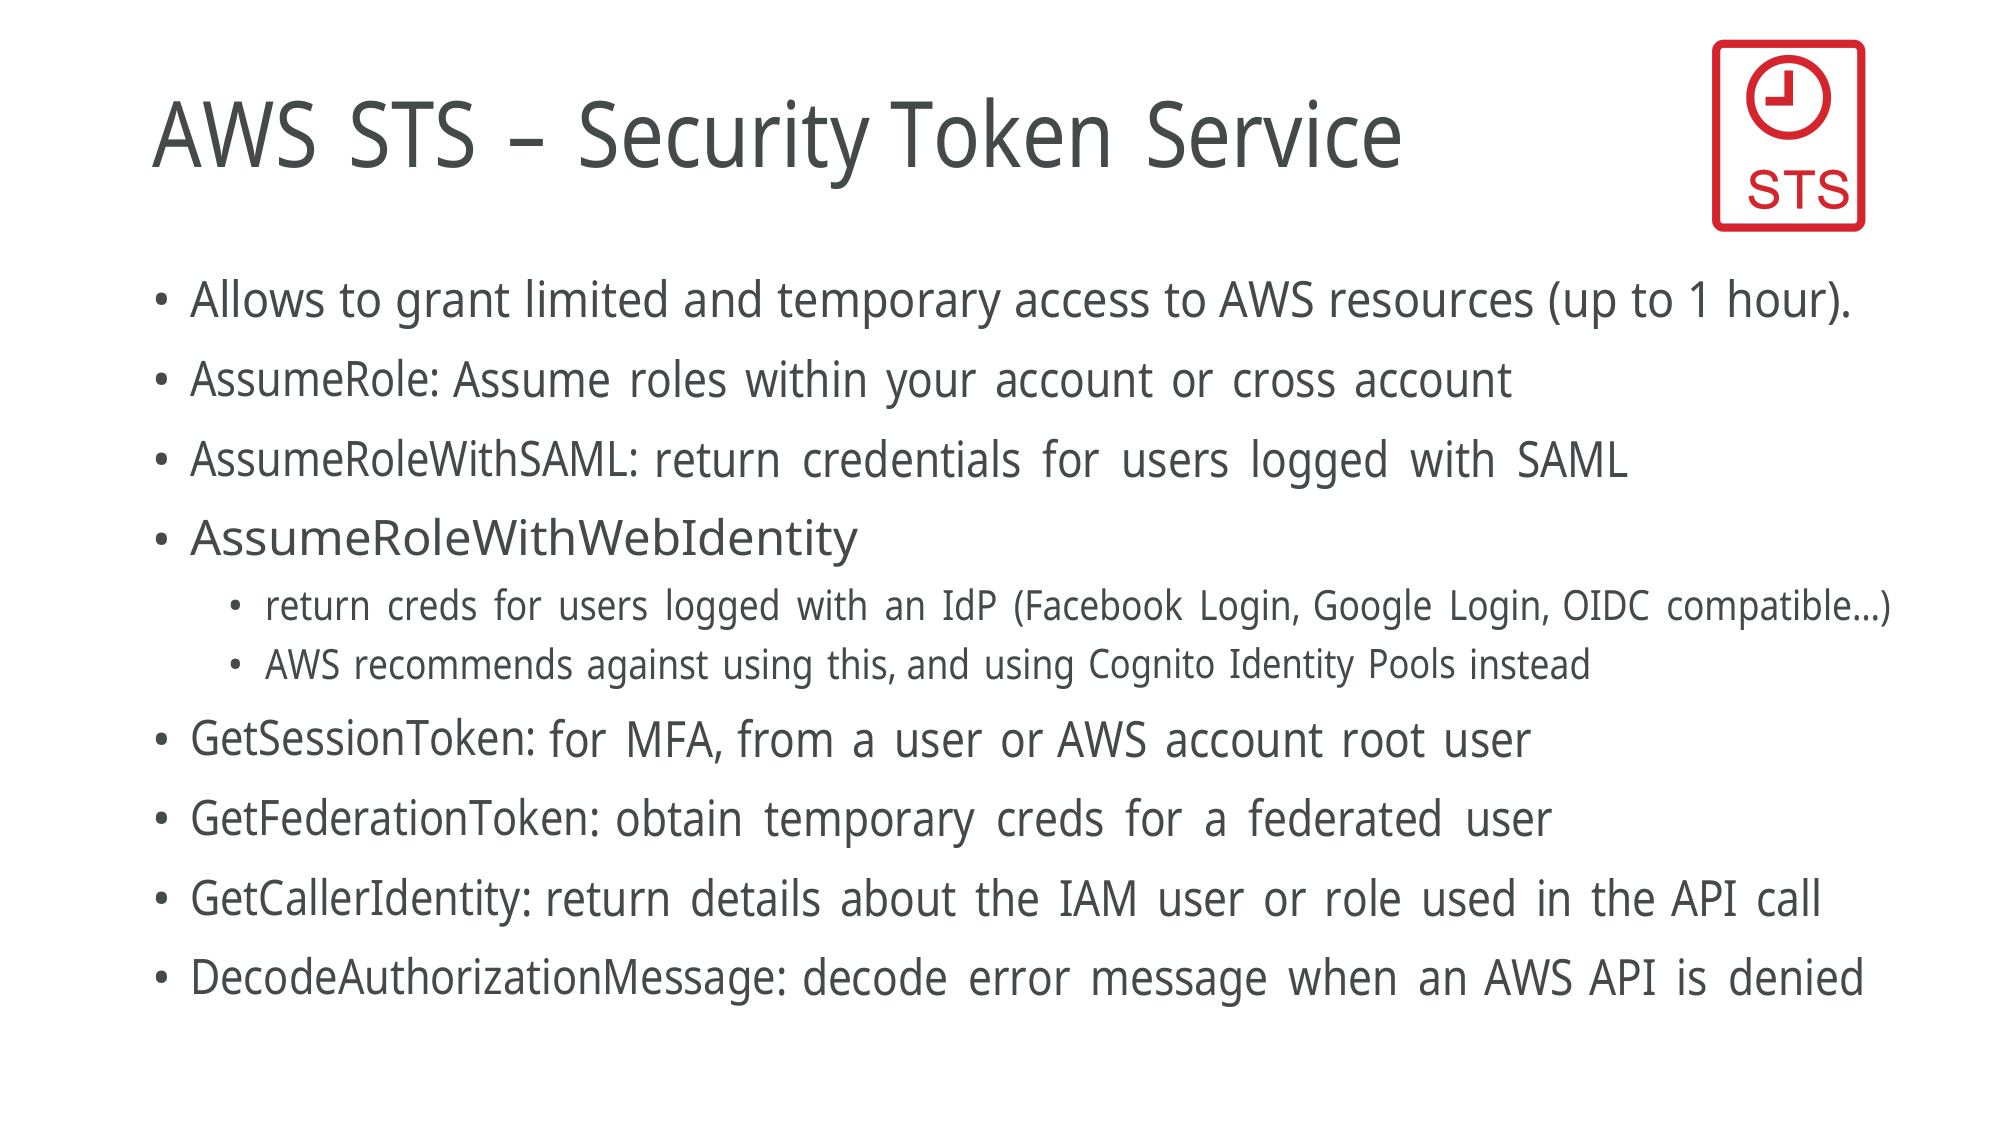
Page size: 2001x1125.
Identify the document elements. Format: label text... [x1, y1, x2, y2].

list AssumeRoleWithSAML: return credentials for users logged with SAML [152, 423, 1977, 492]
list DecodeAuthorizationMessage: decode error message when an AWS API is denied [152, 942, 1977, 1010]
list GetFederationToken: obtain temporary creds for a federated user [152, 783, 1977, 851]
list Allows to grant limited and temporary access to AWS resources (up to 1 hour). [152, 264, 1977, 333]
list return creds for users logged with an IdP (Facebook Login, Google Login, OIDC compatible…) [227, 576, 1977, 633]
subtitle AWS STS – Security Token Service [152, 69, 1977, 194]
subtitle AssumeRoleWithWebIdentity [152, 503, 1977, 572]
list GetSessionToken: for MFA, from a user or AWS account root user [152, 703, 1977, 772]
list GetCallerIdentity: return details about the IAM user or role used in the API call [152, 862, 1977, 931]
picture [1687, 194, 1891, 238]
list AssumeRole: Assume roles within your account or cross account [152, 344, 1977, 412]
list AWS recommends against using this, and using Cognito Identity Pools instead [227, 635, 1977, 692]
picture [1687, 33, 1891, 69]
